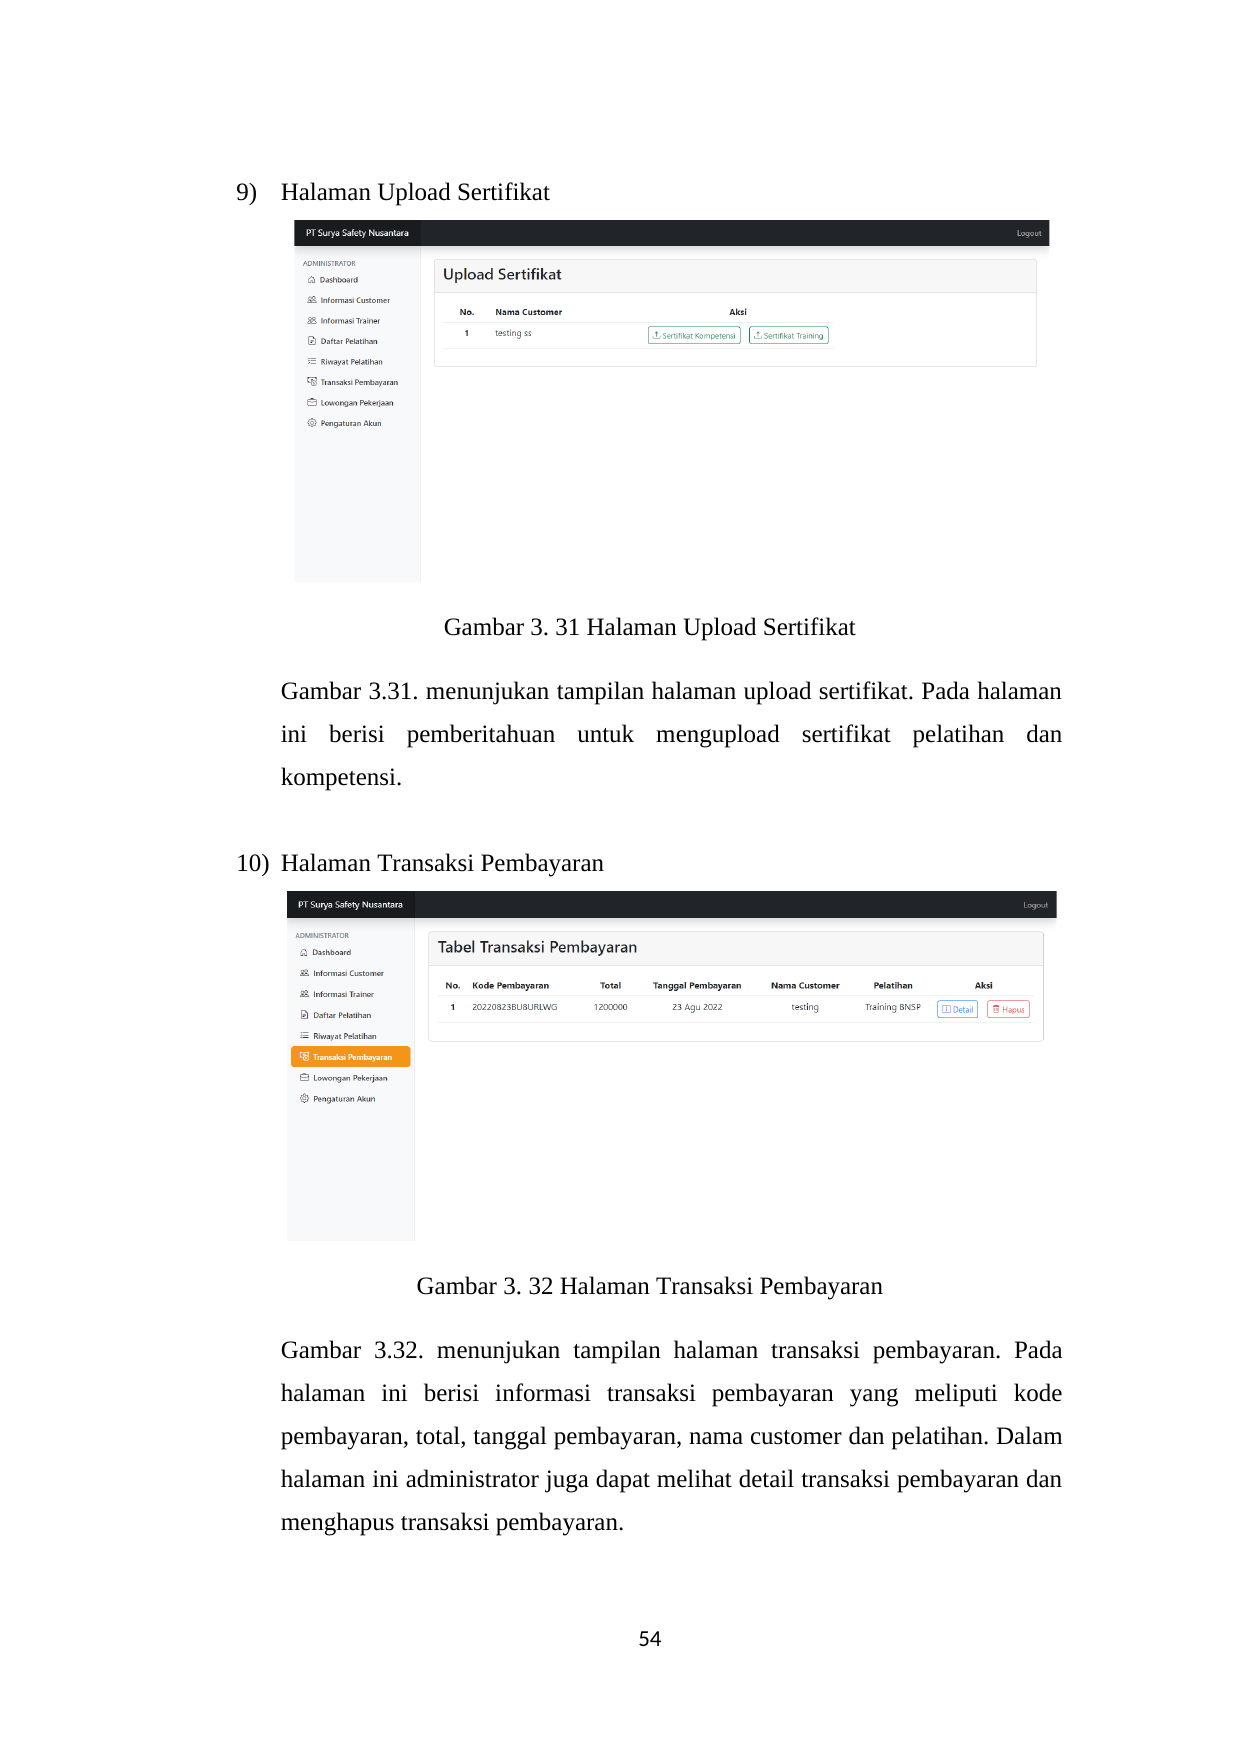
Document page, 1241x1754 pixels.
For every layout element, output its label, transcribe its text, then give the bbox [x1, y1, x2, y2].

list Gambar 3.32. menunjukan tampilan halaman transaksi pembayaran. Pada halaman ini berisi informasi transaksi pembayaran yang meliputi kode pembayaran, total, tanggal pembayaran, nama customer dan pelatihan. Dalam halaman ini administrator juga dapat melihat detail transaksi pembayaran dan menghapus transaksi pembayaran. [281, 1335, 1063, 1536]
text Gambar 3. 31 Halaman Upload Sertifikat [236, 612, 1063, 641]
list Halaman Transaksi Pembayaran [236, 848, 1063, 877]
text Gambar 3. 32 Halaman Transaksi Pembayaran [236, 1271, 1063, 1300]
list Gambar 3.31. menunjukan tampilan halaman upload sertifikat. Pada halaman ini berisi pemberitahuan untuk mengupload sertifikat pelatihan dan kompetensi. [281, 676, 1063, 791]
picture [287, 891, 1057, 1241]
picture [294, 220, 1050, 582]
list Halaman Upload Sertifikat [236, 177, 1063, 206]
